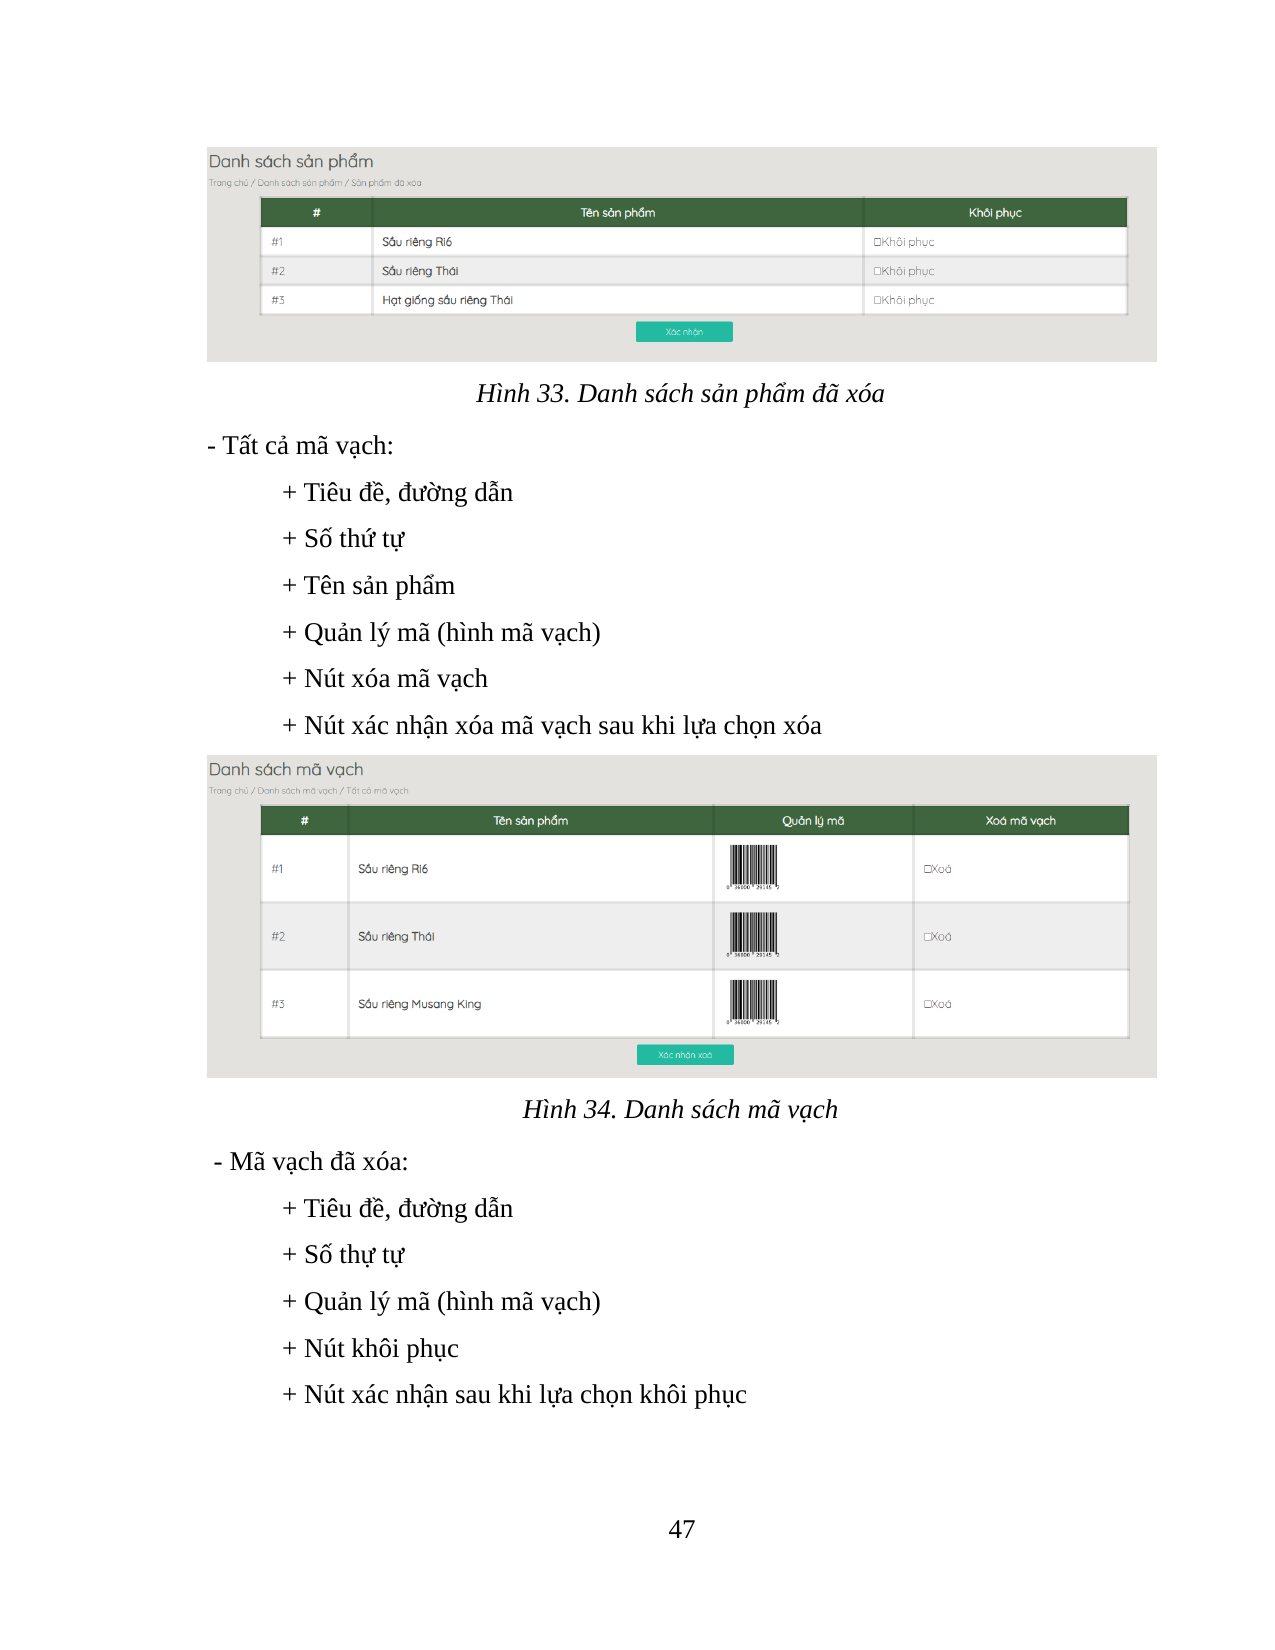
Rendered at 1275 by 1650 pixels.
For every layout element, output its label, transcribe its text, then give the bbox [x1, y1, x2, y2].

text + Số thứ tự [207, 522, 1157, 553]
text + Nút khôi phục [207, 1332, 1157, 1363]
text Hình 33. Danh sách sản phẩm đã xóa [207, 377, 1157, 408]
text - Tất cả mã vạch: [207, 429, 1157, 460]
text + Tên sản phẩm [207, 569, 1157, 600]
text - Mã vạch đã xóa: [207, 1145, 1157, 1176]
picture [206, 147, 1157, 362]
text + Tiêu đề, đường dẫn [207, 476, 1157, 507]
text + Nút xóa mã vạch [207, 662, 1157, 693]
picture [206, 755, 1157, 1078]
text Hình 34. Danh sách mã vạch [207, 1093, 1157, 1124]
text + Quản lý mã (hình mã vạch) [207, 616, 1157, 647]
text + Tiêu đề, đường dẫn [207, 1192, 1157, 1223]
text + Số thự tự [207, 1238, 1157, 1270]
text + Nút xác nhận xóa mã vạch sau khi lựa chọn xóa [207, 709, 1157, 740]
text + Quản lý mã (hình mã vạch) [207, 1285, 1157, 1316]
text + Nút xác nhận sau khi lựa chọn khôi phục [207, 1378, 1157, 1410]
